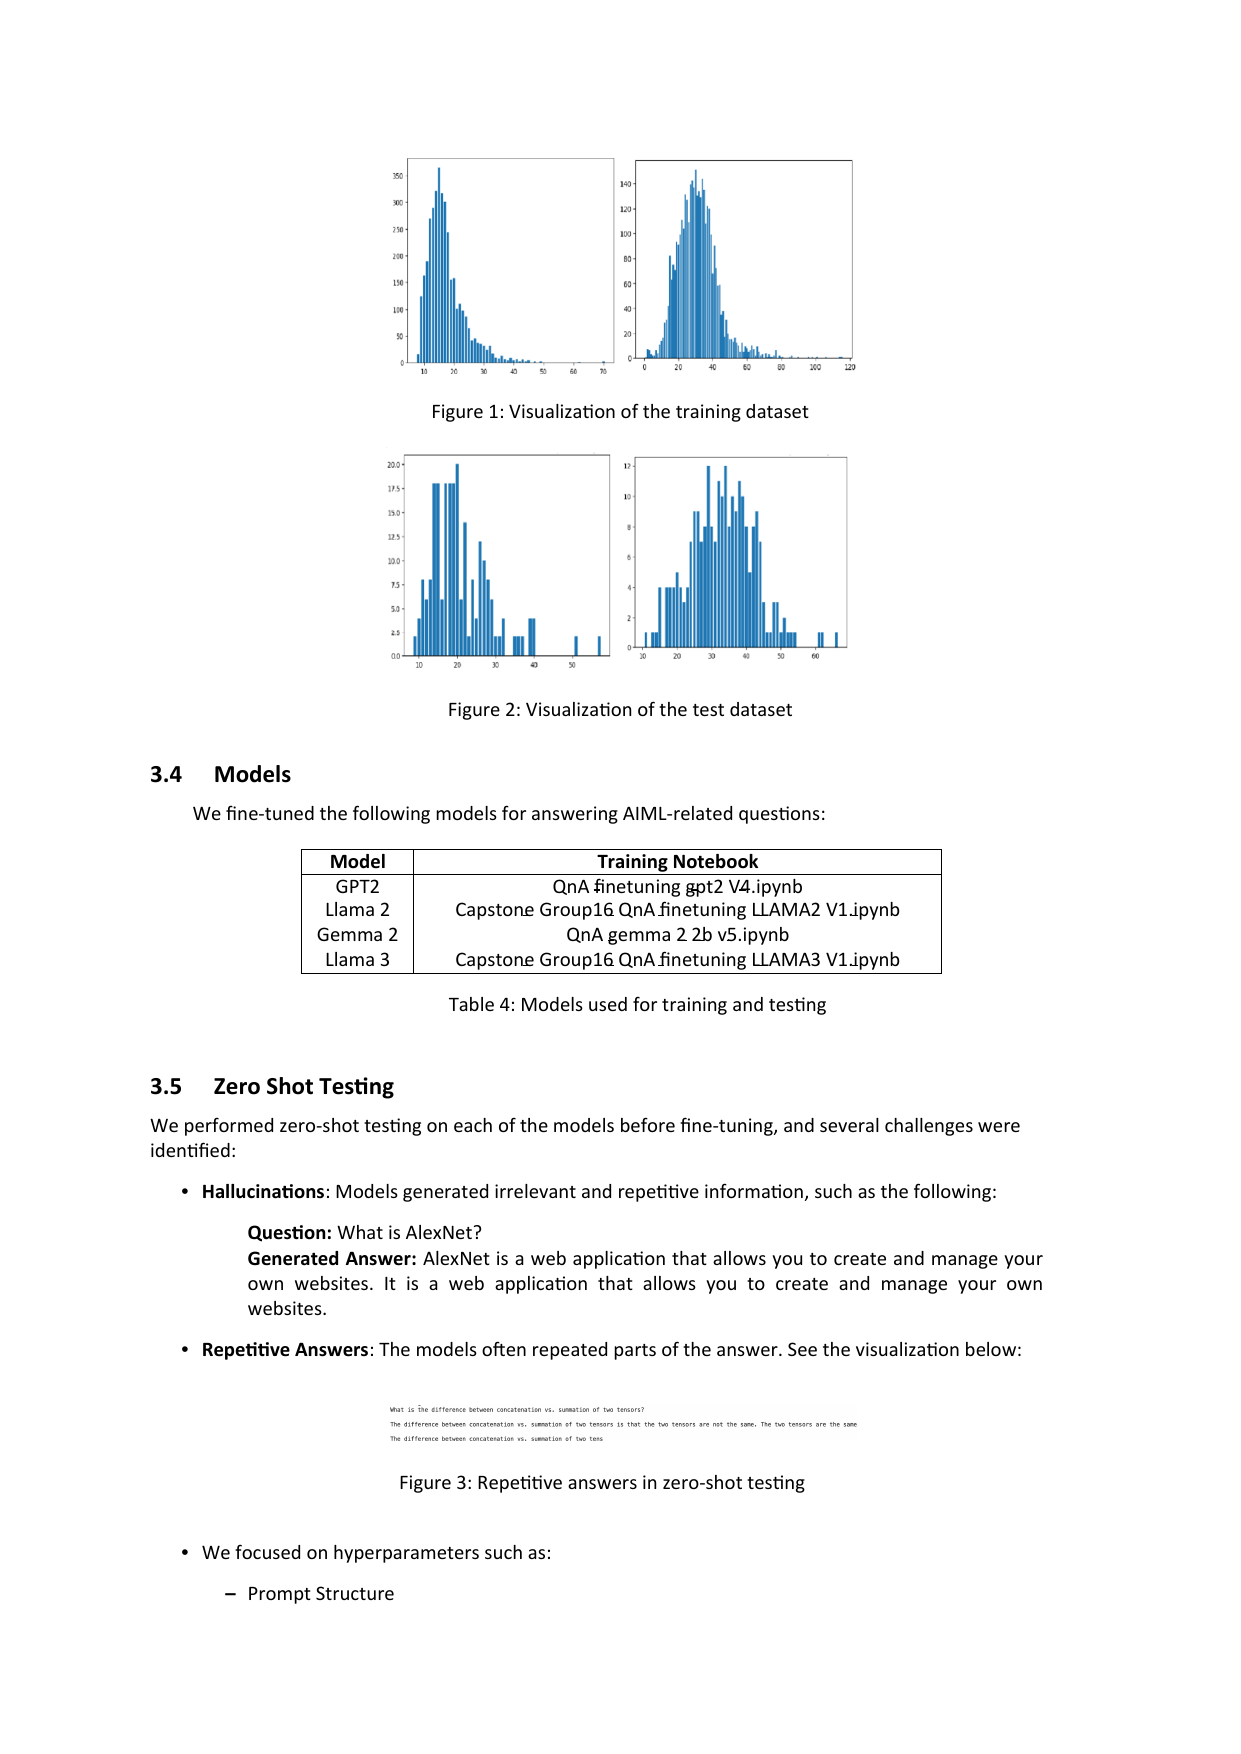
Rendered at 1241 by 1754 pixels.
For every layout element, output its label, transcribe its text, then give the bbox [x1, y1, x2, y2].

text Figure 3: Repetitive answers in zero-shot testing [399, 1469, 1226, 1494]
table_cell Llama 2 [302, 898, 413, 923]
text Generated Answer: AlexNet is a web application that allows you to create and manage your own websites. It is a web application that allows you to create and manage your own websites. [247, 1245, 1045, 1320]
picture [392, 147, 858, 374]
text We fine-tuned the following models for answering AIML-related questions: [148, 801, 826, 826]
list Prompt Structure [225, 1580, 1226, 1606]
table_cell QnA gemma 2 2b v5.ipynb [414, 923, 941, 948]
table_cell Capstone Group16 QnA finetuning LLAMA2 V1.ipynb [414, 898, 941, 923]
table_cell Gemma 2 [302, 923, 413, 948]
subtitle Models [150, 758, 1226, 789]
text We performed zero-shot testing on each of the models before fine-tuning, and several challenges were identified: [150, 1113, 1094, 1163]
table_header Model [302, 850, 413, 874]
text Figure 2: Visualization of the test dataset [159, 696, 1082, 722]
picture [385, 447, 848, 670]
list Repetitive Answers: The models often repeated parts of the answer. See the visualization below: [181, 1336, 1226, 1361]
table_cell Llama 3 [302, 948, 413, 973]
table_header Training Notebook [414, 850, 941, 874]
table_cell GPT2 [302, 875, 413, 898]
list We focused on hyperparameters such as: [181, 1539, 1226, 1564]
text Table 4: Models used for training and testing [148, 991, 827, 1017]
text Figure 1: Visualization of the training dataset [159, 399, 1082, 424]
table_cell QnA finetuning gpt2 V4.ipynb [414, 875, 941, 898]
picture [390, 1405, 858, 1441]
list Hallucinations: Models generated irrelevant and repetitive information, such as the following: [181, 1178, 1226, 1204]
subtitle Zero Shot Testing [150, 1070, 1226, 1101]
text Question: What is AlexNet? [247, 1219, 1226, 1245]
table_cell Capstone Group16 QnA finetuning LLAMA3 V1.ipynb [414, 948, 941, 973]
